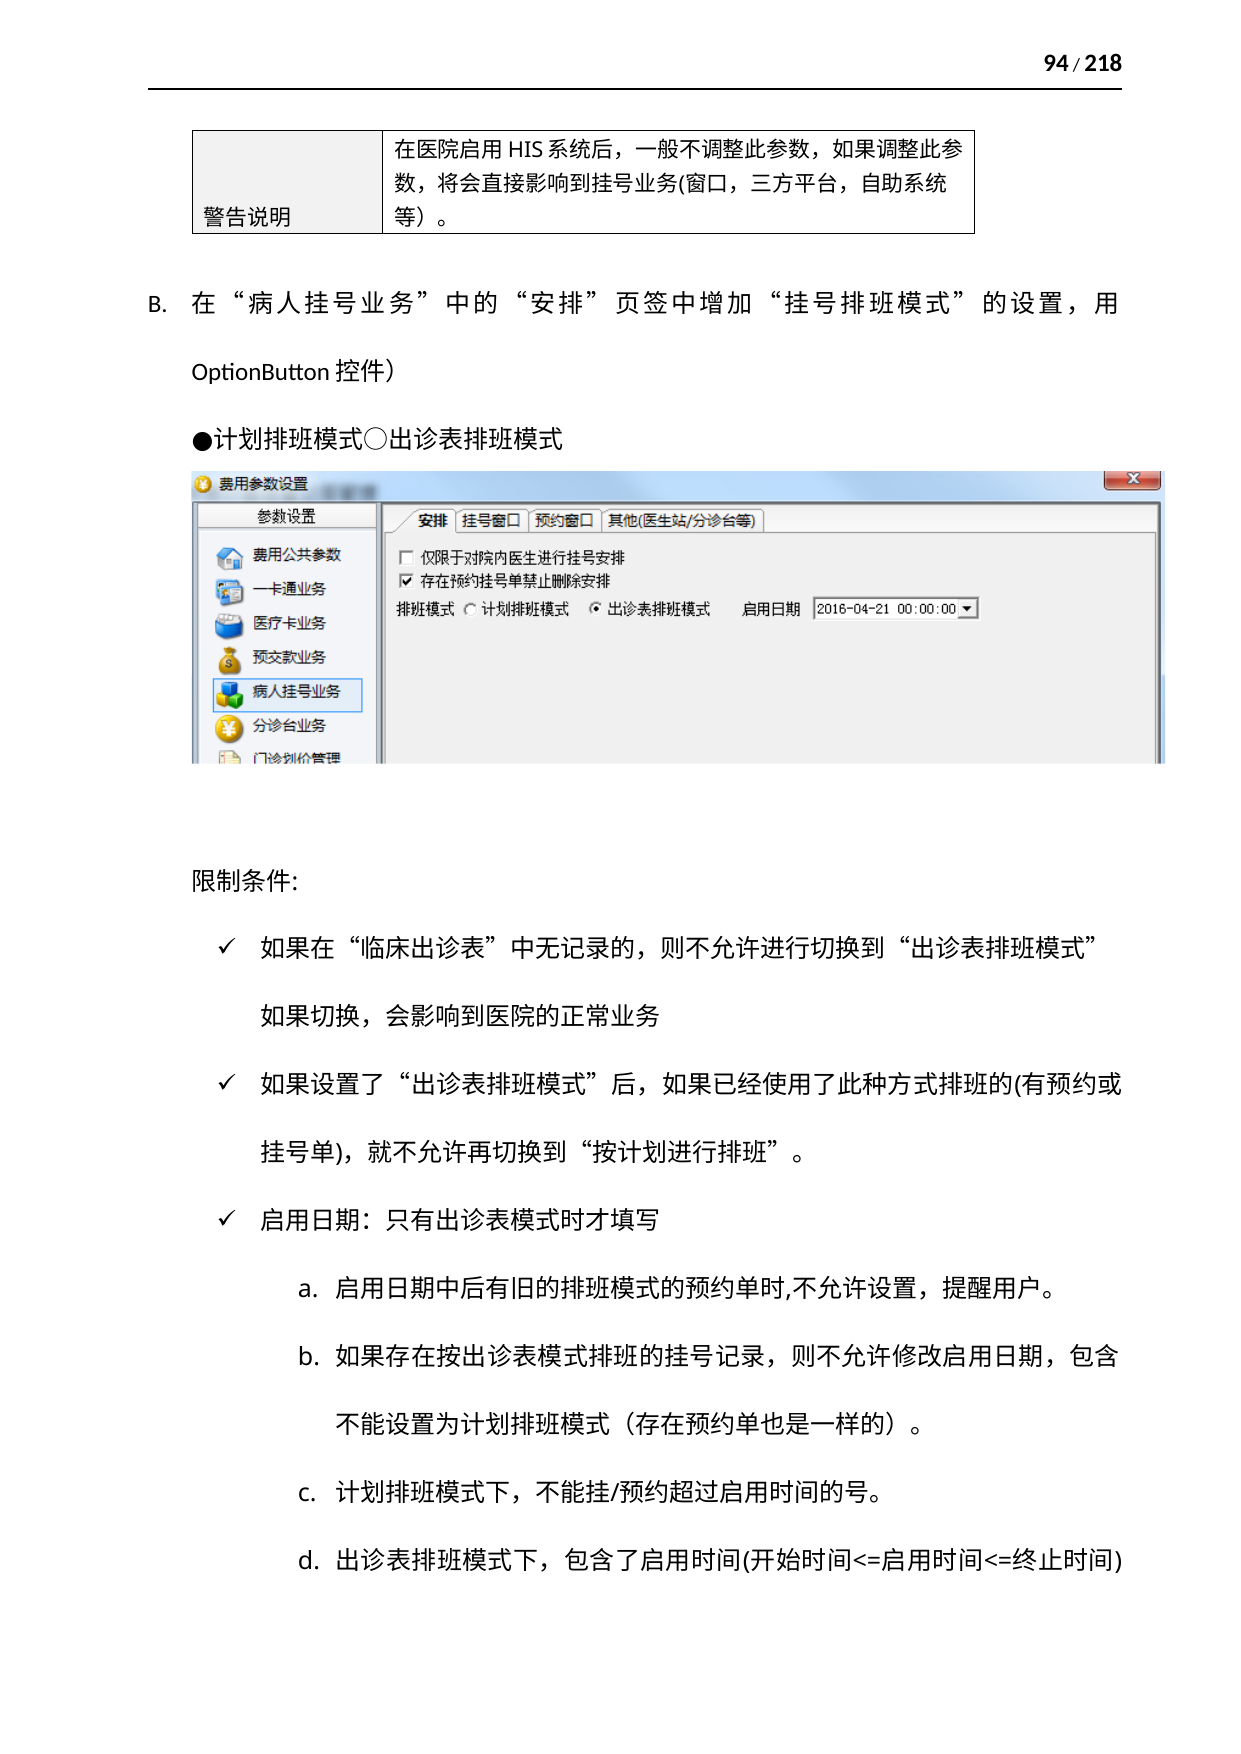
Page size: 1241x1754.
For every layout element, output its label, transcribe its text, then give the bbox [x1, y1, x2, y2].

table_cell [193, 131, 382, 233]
list 启用日期中后有旧的排班模式的预约单时,不允许设置，提醒用户。 [298, 1253, 1122, 1321]
list 如果设置了“出诊表排班模式”后，如果已经使用了此种方式排班的(有预约或挂号单)，就不允许再切换到“按计划进行排班”。 [216, 1049, 1122, 1185]
picture [191, 471, 1166, 765]
list 如果在“临床出诊表”中无记录的，则不允许进行切换到“出诊表排班模式” [216, 913, 1122, 981]
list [298, 1524, 1122, 1592]
list 在“病人挂号业务”中的“安排”页签中增加“挂号排班模式”的设置，用OptionButton控件） [148, 268, 1122, 404]
list 启用日期：只有出诊表模式时才填写 [216, 1185, 1122, 1253]
list 计划排班模式下，不能挂/预约超过启用时间的号。 [298, 1456, 1122, 1524]
list 如果存在按出诊表模式排班的挂号记录，则不允许修改启用日期，包含不能设置为计划排班模式（存在预约单也是一样的）。 [298, 1321, 1122, 1456]
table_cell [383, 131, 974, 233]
list ●计划排班模式○出诊表排班模式 [191, 404, 1122, 471]
list 限制条件: [191, 845, 1122, 913]
list 如果切换，会影响到医院的正常业务 [260, 981, 1122, 1049]
